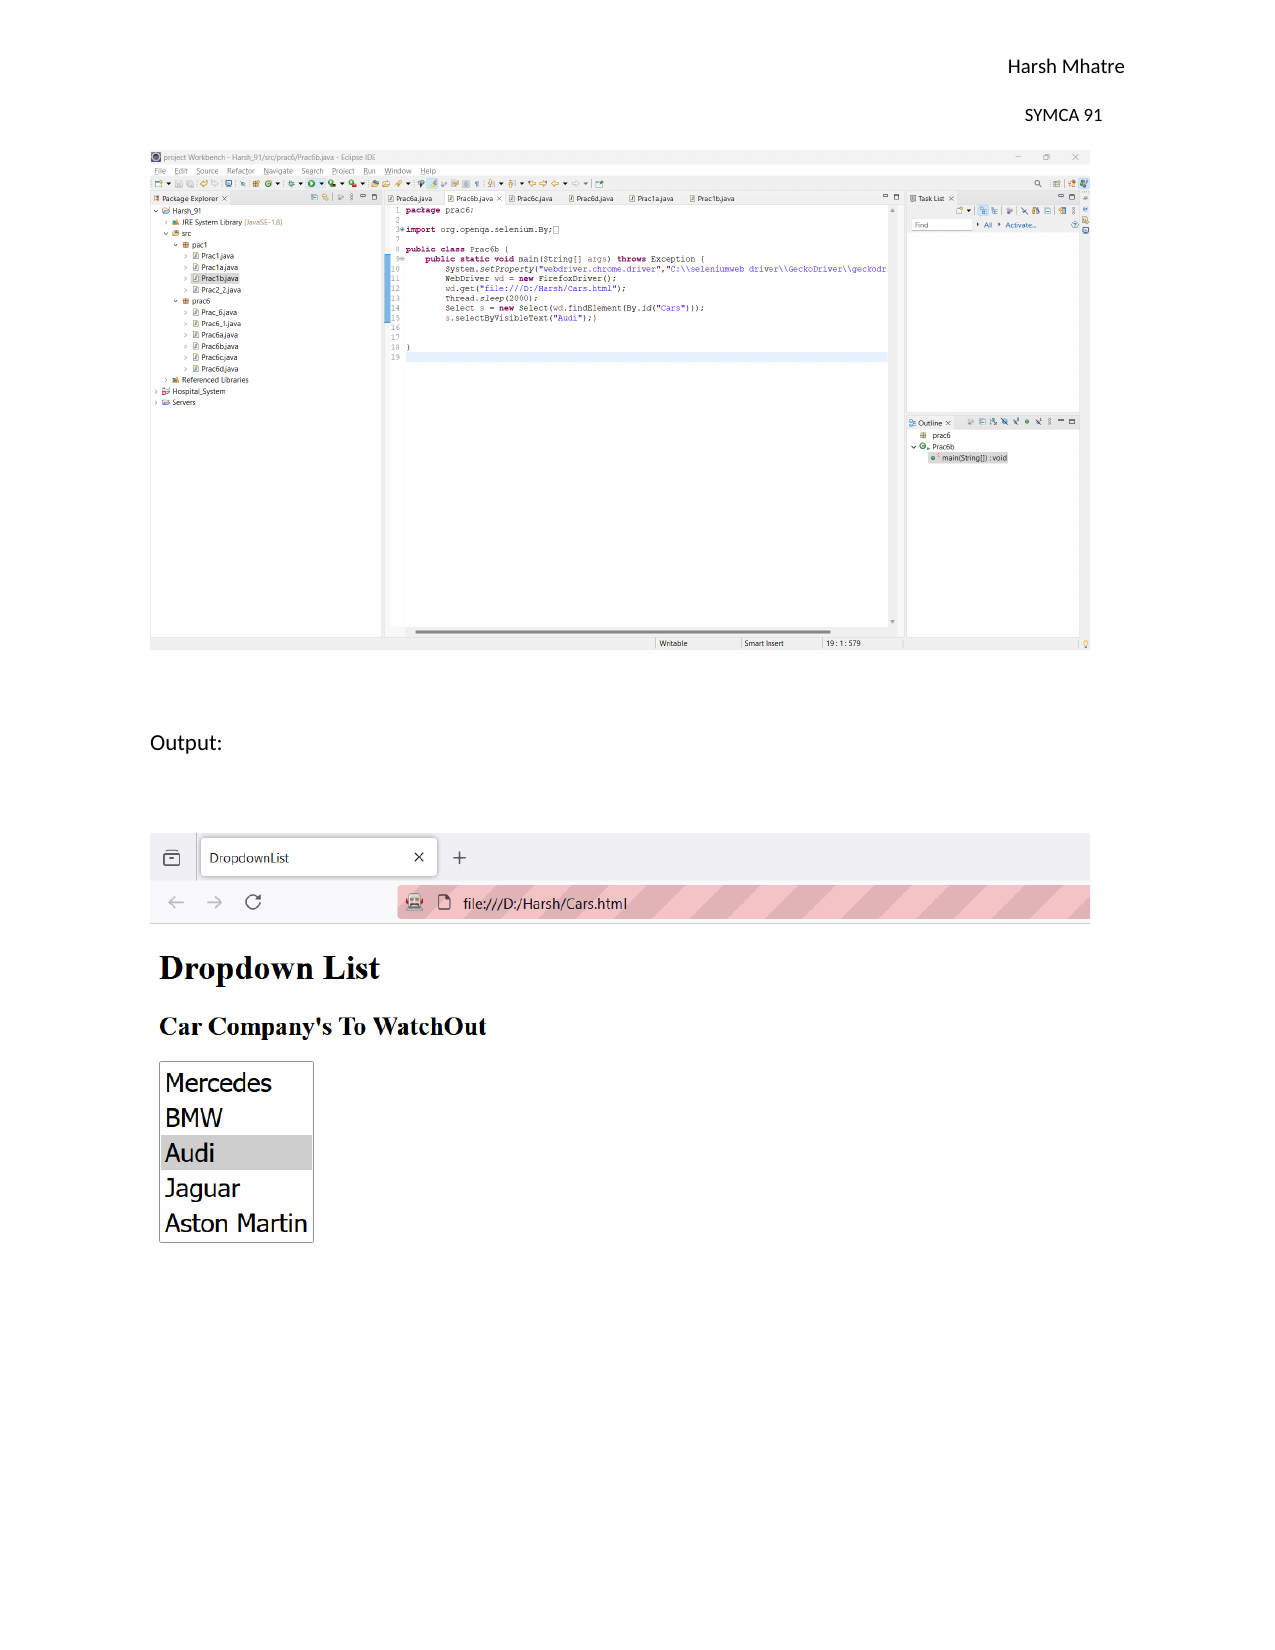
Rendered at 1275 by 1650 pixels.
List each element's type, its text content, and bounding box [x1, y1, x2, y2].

picture [150, 150, 1091, 650]
text Output: [150, 728, 1125, 756]
picture [150, 833, 1091, 1291]
